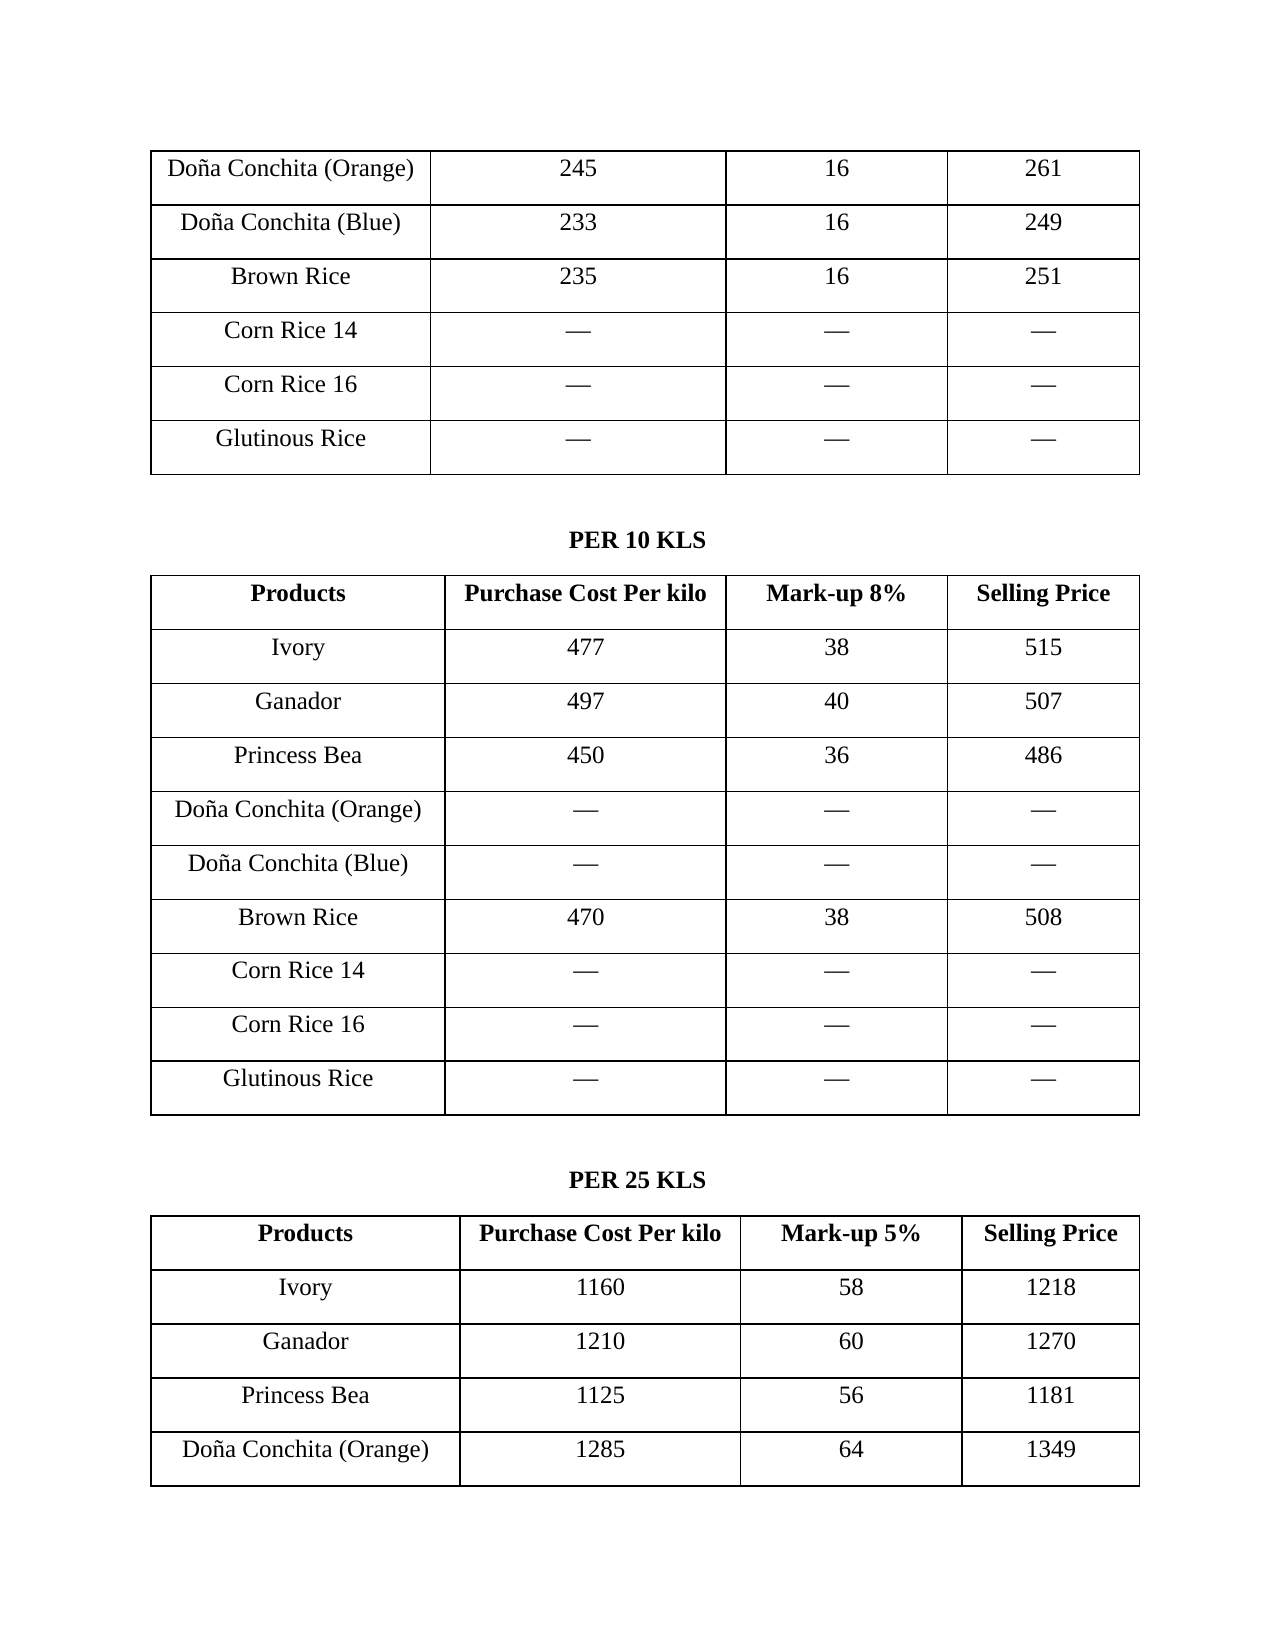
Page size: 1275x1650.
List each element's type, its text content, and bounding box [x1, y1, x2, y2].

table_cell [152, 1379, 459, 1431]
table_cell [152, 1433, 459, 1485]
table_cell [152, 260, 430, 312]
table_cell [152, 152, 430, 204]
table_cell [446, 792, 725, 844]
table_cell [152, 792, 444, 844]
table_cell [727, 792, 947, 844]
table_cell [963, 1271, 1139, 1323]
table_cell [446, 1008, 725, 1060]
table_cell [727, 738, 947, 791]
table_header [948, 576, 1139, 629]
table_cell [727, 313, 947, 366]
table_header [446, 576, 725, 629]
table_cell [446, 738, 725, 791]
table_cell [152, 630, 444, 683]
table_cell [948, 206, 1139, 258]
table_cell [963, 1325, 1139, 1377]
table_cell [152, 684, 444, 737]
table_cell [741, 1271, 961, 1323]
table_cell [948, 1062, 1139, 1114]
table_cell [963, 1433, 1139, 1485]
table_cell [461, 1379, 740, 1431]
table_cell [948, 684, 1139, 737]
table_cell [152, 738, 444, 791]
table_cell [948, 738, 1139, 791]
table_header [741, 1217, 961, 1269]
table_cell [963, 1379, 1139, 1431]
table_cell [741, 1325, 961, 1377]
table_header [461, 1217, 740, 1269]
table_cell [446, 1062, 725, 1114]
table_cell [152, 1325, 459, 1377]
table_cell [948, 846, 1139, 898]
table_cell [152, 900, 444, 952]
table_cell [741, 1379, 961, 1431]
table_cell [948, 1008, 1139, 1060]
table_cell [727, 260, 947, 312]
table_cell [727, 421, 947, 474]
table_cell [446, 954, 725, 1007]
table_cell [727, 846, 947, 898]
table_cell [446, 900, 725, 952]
text PER 25 KLS [375, 1166, 1125, 1194]
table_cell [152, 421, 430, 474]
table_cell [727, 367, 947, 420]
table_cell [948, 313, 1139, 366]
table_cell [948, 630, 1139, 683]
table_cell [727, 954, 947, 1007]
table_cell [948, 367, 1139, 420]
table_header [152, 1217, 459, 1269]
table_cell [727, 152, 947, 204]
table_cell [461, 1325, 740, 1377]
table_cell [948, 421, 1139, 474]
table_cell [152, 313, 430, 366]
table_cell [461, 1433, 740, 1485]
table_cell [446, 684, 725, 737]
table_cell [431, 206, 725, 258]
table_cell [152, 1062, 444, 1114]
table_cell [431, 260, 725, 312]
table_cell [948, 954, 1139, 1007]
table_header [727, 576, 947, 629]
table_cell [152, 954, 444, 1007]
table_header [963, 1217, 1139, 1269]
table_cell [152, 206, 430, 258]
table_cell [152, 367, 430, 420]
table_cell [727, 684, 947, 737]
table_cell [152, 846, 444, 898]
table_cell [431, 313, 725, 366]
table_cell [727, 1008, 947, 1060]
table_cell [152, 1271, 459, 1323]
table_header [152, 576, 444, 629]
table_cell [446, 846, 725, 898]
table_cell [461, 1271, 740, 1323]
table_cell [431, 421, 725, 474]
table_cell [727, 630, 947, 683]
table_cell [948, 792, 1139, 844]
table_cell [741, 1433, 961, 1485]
text PER 10 KLS [150, 525, 1125, 554]
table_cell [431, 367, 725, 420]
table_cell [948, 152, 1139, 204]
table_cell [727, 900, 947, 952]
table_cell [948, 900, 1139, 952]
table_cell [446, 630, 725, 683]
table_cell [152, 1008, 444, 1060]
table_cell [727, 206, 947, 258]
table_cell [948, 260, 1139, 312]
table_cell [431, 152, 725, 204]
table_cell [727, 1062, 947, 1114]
